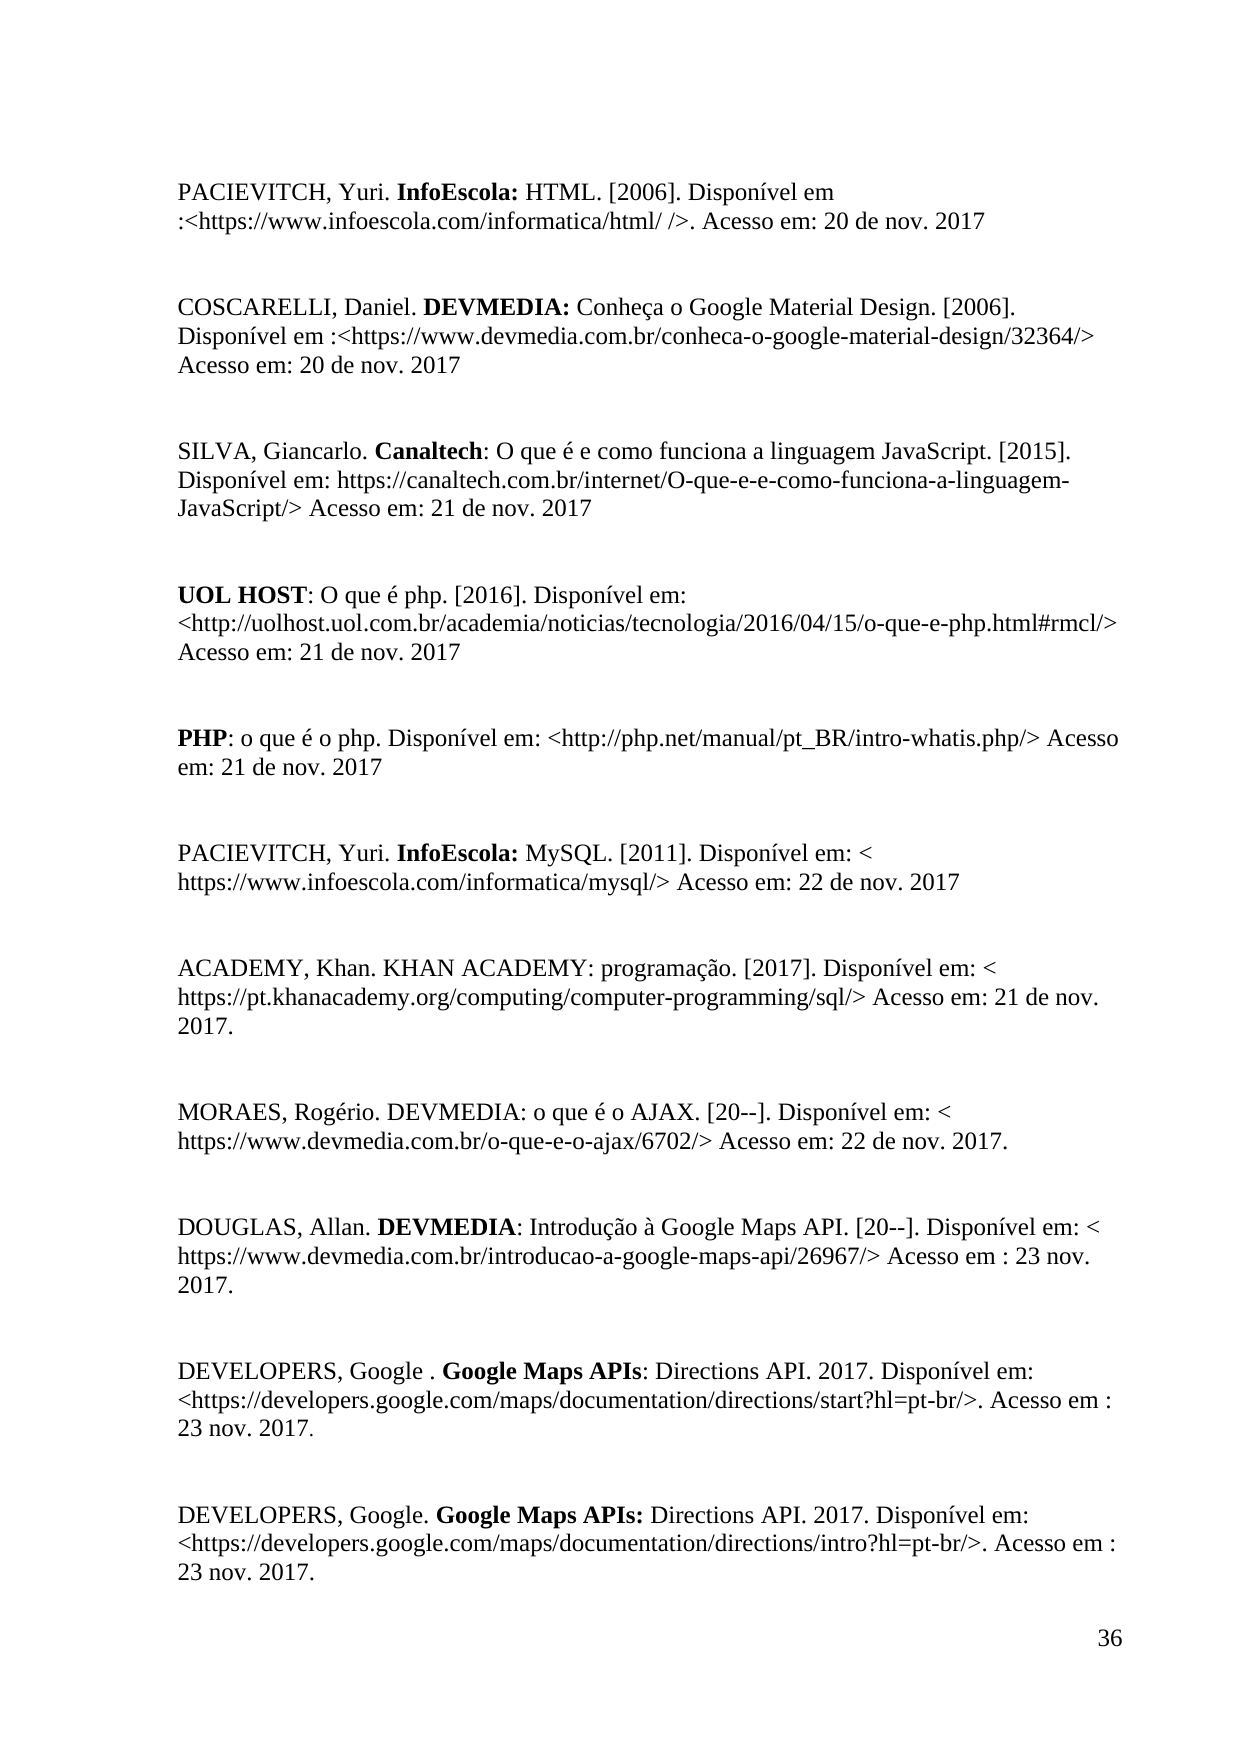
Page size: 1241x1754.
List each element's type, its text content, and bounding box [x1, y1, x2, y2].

text UOL HOST: O que é php. [2016]. Disponível em: <http://uolhost.uol.com.br/academia/noticias/tecnologia/2016/04/15/o-que-e-php.html#rmcl/> Acesso em: 21 de nov. 2017 [177, 580, 1122, 666]
text PACIEVITCH, Yuri. InfoEscola: MySQL. [2011]. Disponível em: < https://www.infoescola.com/informatica/mysql/> Acesso em: 22 de nov. 2017 [177, 838, 1122, 896]
text DOUGLAS, Allan. DEVMEDIA: Introdução à Google Maps API. [20--]. Disponível em: < https://www.devmedia.com.br/introducao-a-google-maps-api/26967/> Acesso em : 23 nov. 2017. [177, 1212, 1122, 1298]
text DEVELOPERS, Google. Google Maps APIs: Directions API. 2017. Disponível em: <https://developers.google.com/maps/documentation/directions/intro?hl=pt-br/>. Acesso em : 23 nov. 2017. [177, 1500, 1122, 1586]
text ACADEMY, Khan. KHAN ACADEMY: programação. [2017]. Disponível em: < https://pt.khanacademy.org/computing/computer-programming/sql/> Acesso em: 21 de nov. 2017. [177, 953, 1122, 1040]
text MORAES, Rogério. DEVMEDIA: o que é o AJAX. [20--]. Disponível em: < https://www.devmedia.com.br/o-que-e-o-ajax/6702/> Acesso em: 22 de nov. 2017. [177, 1097, 1122, 1155]
text COSCARELLI, Daniel. DEVMEDIA: Conheça o Google Material Design. [2006]. Disponível em :<https://www.devmedia.com.br/conheca-o-google-material-design/32364/> Acesso em: 20 de nov. 2017 [177, 292, 1122, 378]
text PHP: o que é o php. Disponível em: <http://php.net/manual/pt_BR/intro-whatis.php/> Acesso em: 21 de nov. 2017 [177, 723, 1122, 781]
text SILVA, Giancarlo. Canaltech: O que é e como funciona a linguagem JavaScript. [2015]. Disponível em: https://canaltech.com.br/internet/O-que-e-e-como-funciona-a-linguagem-JavaScript/> Acesso em: 21 de nov. 2017 [177, 436, 1122, 522]
text DEVELOPERS, Google . Google Maps APIs: Directions API. 2017. Disponível em: <https://developers.google.com/maps/documentation/directions/start?hl=pt-br/>. Acesso em : 23 nov. 2017. [177, 1356, 1122, 1442]
text PACIEVITCH, Yuri. InfoEscola: HTML. [2006]. Disponível em :<https://www.infoescola.com/informatica/html/ />. Acesso em: 20 de nov. 2017 [177, 177, 1122, 235]
